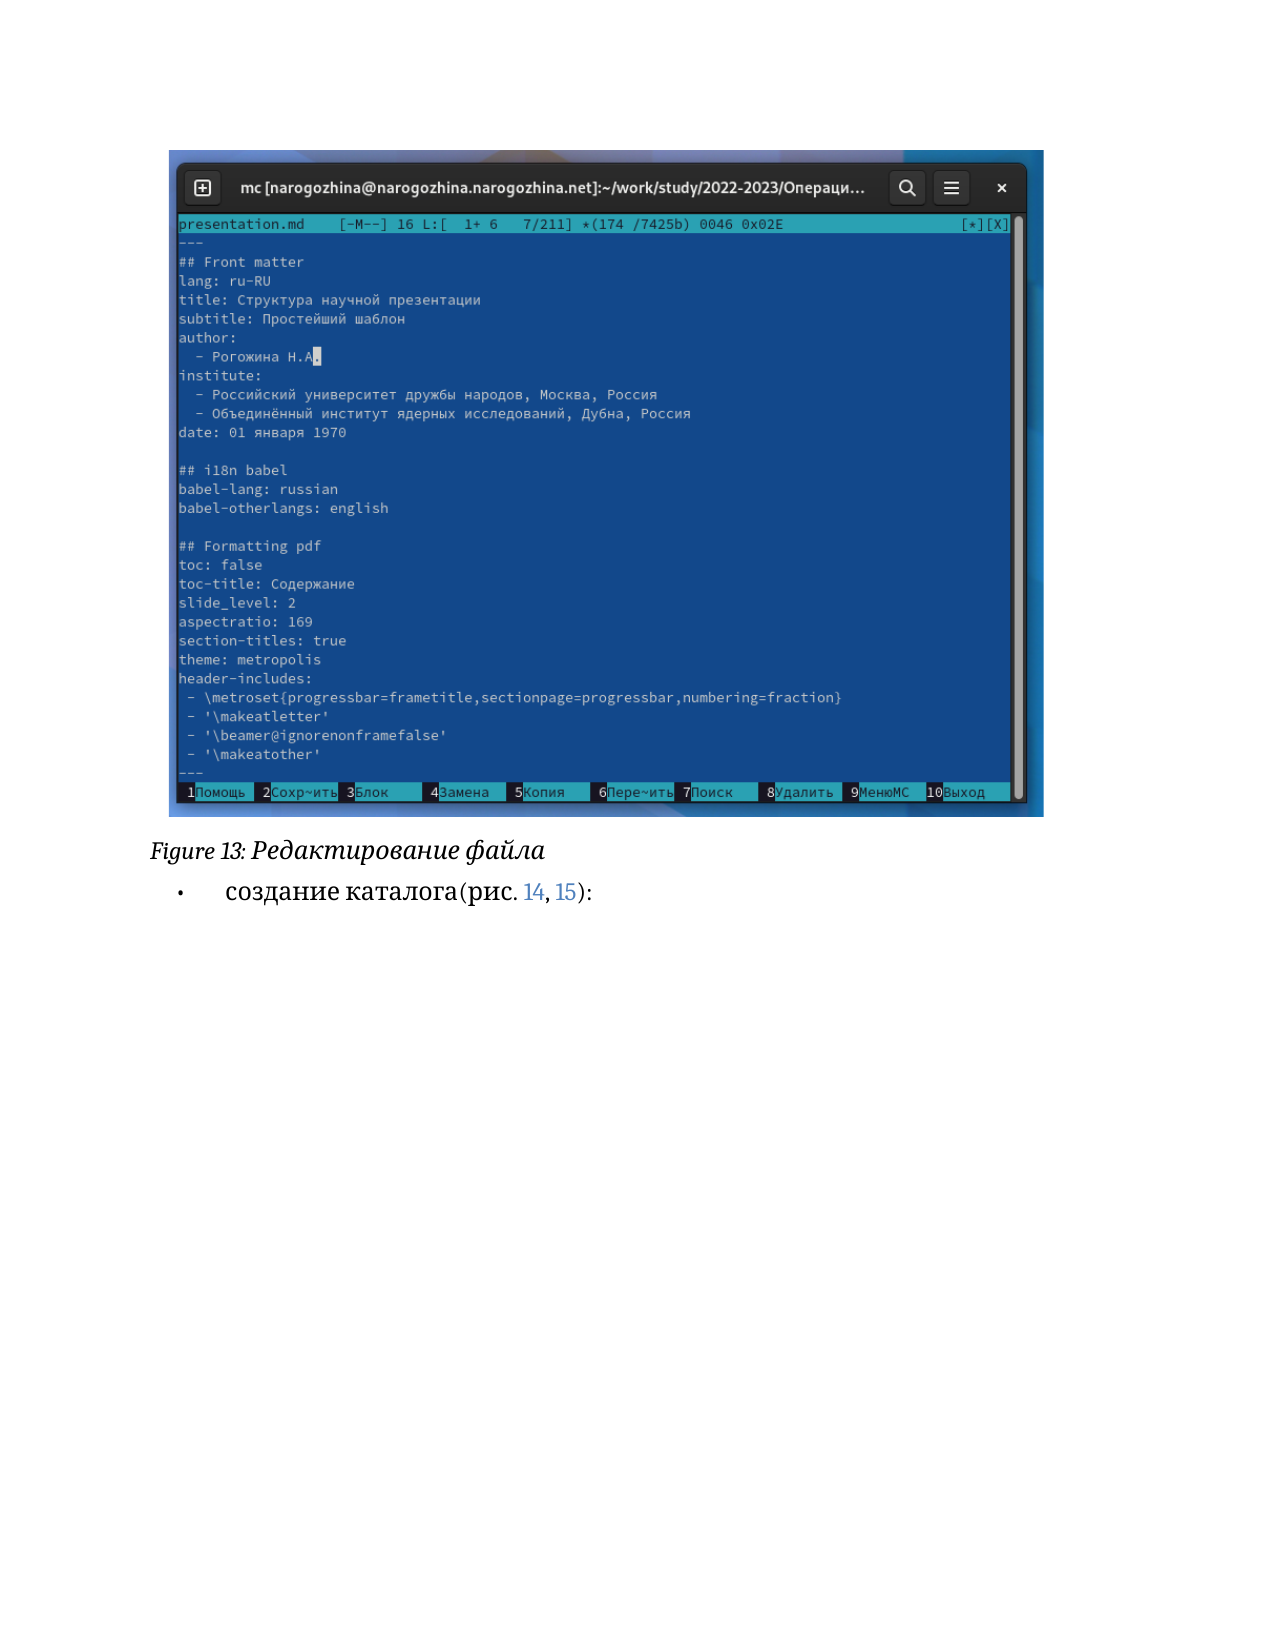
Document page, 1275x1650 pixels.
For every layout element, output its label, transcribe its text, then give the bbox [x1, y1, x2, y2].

picture [168, 150, 1044, 817]
text Figure 13: Редактирование файла [150, 837, 1125, 866]
list создание каталога(рис. 14, 15): [175, 878, 1125, 907]
